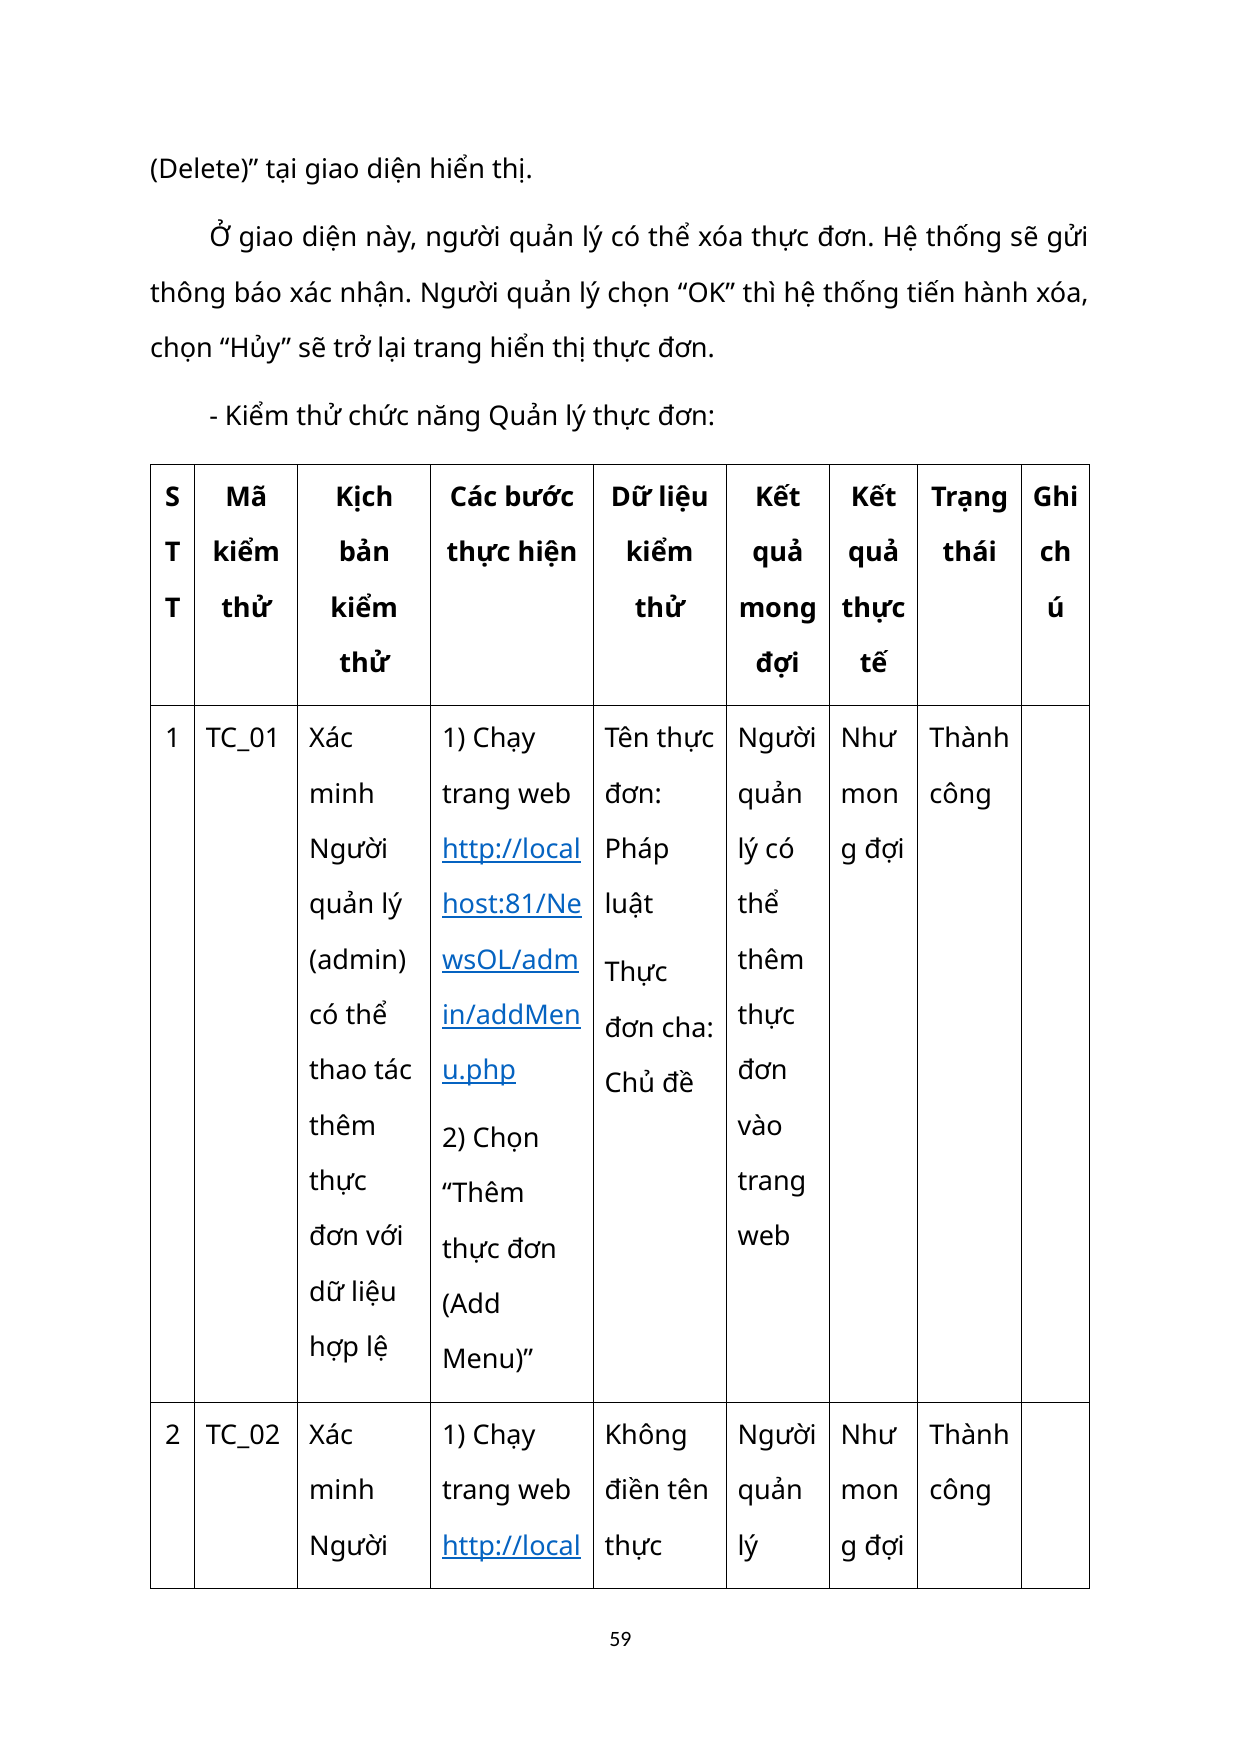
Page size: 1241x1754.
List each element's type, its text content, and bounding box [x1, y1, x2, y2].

table_header Trạng thái [918, 465, 1021, 705]
text Ở giao diện này, người quản lý có thể xóa thực đơn. Hệ thống sẽ gửi thông báo xác nhận. Người quản lý chọn “OK” thì hệ thống tiến hành xóa, chọn “Hủy” sẽ trở lại trang hiển thị thực đơn. [150, 218, 1090, 365]
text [150, 150, 1090, 187]
table_header Các bước thực hiện [431, 465, 593, 705]
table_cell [594, 1403, 726, 1588]
table_header Kết quả mong đợi [727, 465, 829, 705]
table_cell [727, 1403, 829, 1588]
table_cell Người quản lý có thể thêm thực đơn vào trang web [727, 706, 829, 1402]
table_cell TC_01 [195, 706, 297, 1402]
table_header Kịch bản kiểm thử [298, 465, 430, 705]
table_cell Thành công [918, 1403, 1021, 1588]
table_cell Xác minh Người quản lý (admin) có thể thao tác thêm thực đơn với dữ liệu hợp lệ [298, 706, 430, 1402]
table_header Dữ liệu kiểm thử [594, 465, 726, 705]
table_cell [431, 1403, 593, 1588]
table_cell [1022, 706, 1089, 1402]
table_cell Như mong đợi [830, 1403, 917, 1588]
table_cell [298, 1403, 430, 1588]
table_cell TC_02 [195, 1403, 297, 1588]
table_header STT [151, 465, 194, 705]
table_cell Như mong đợi [830, 706, 917, 1402]
table_cell Tên thực đơn: Pháp luật Thực đơn cha: Chủ đề [594, 706, 726, 1402]
table_header Mã kiểm thử [195, 465, 297, 705]
table_cell Thành công [918, 706, 1021, 1402]
table_header Ghi chú [1022, 465, 1089, 705]
text - Kiểm thử chức năng Quản lý thực đơn: [150, 396, 1090, 433]
table_cell [1022, 1403, 1089, 1588]
table_cell 1) Chạy trang web http://localhost:81/NewsOL/admin/addMenu.php 2) Chọn “Thêm thực đơn (Add Menu)” [431, 706, 593, 1402]
table_header Kết quả thực tế [830, 465, 917, 705]
table_cell 2 [151, 1403, 194, 1588]
table_cell 1 [151, 706, 194, 1402]
